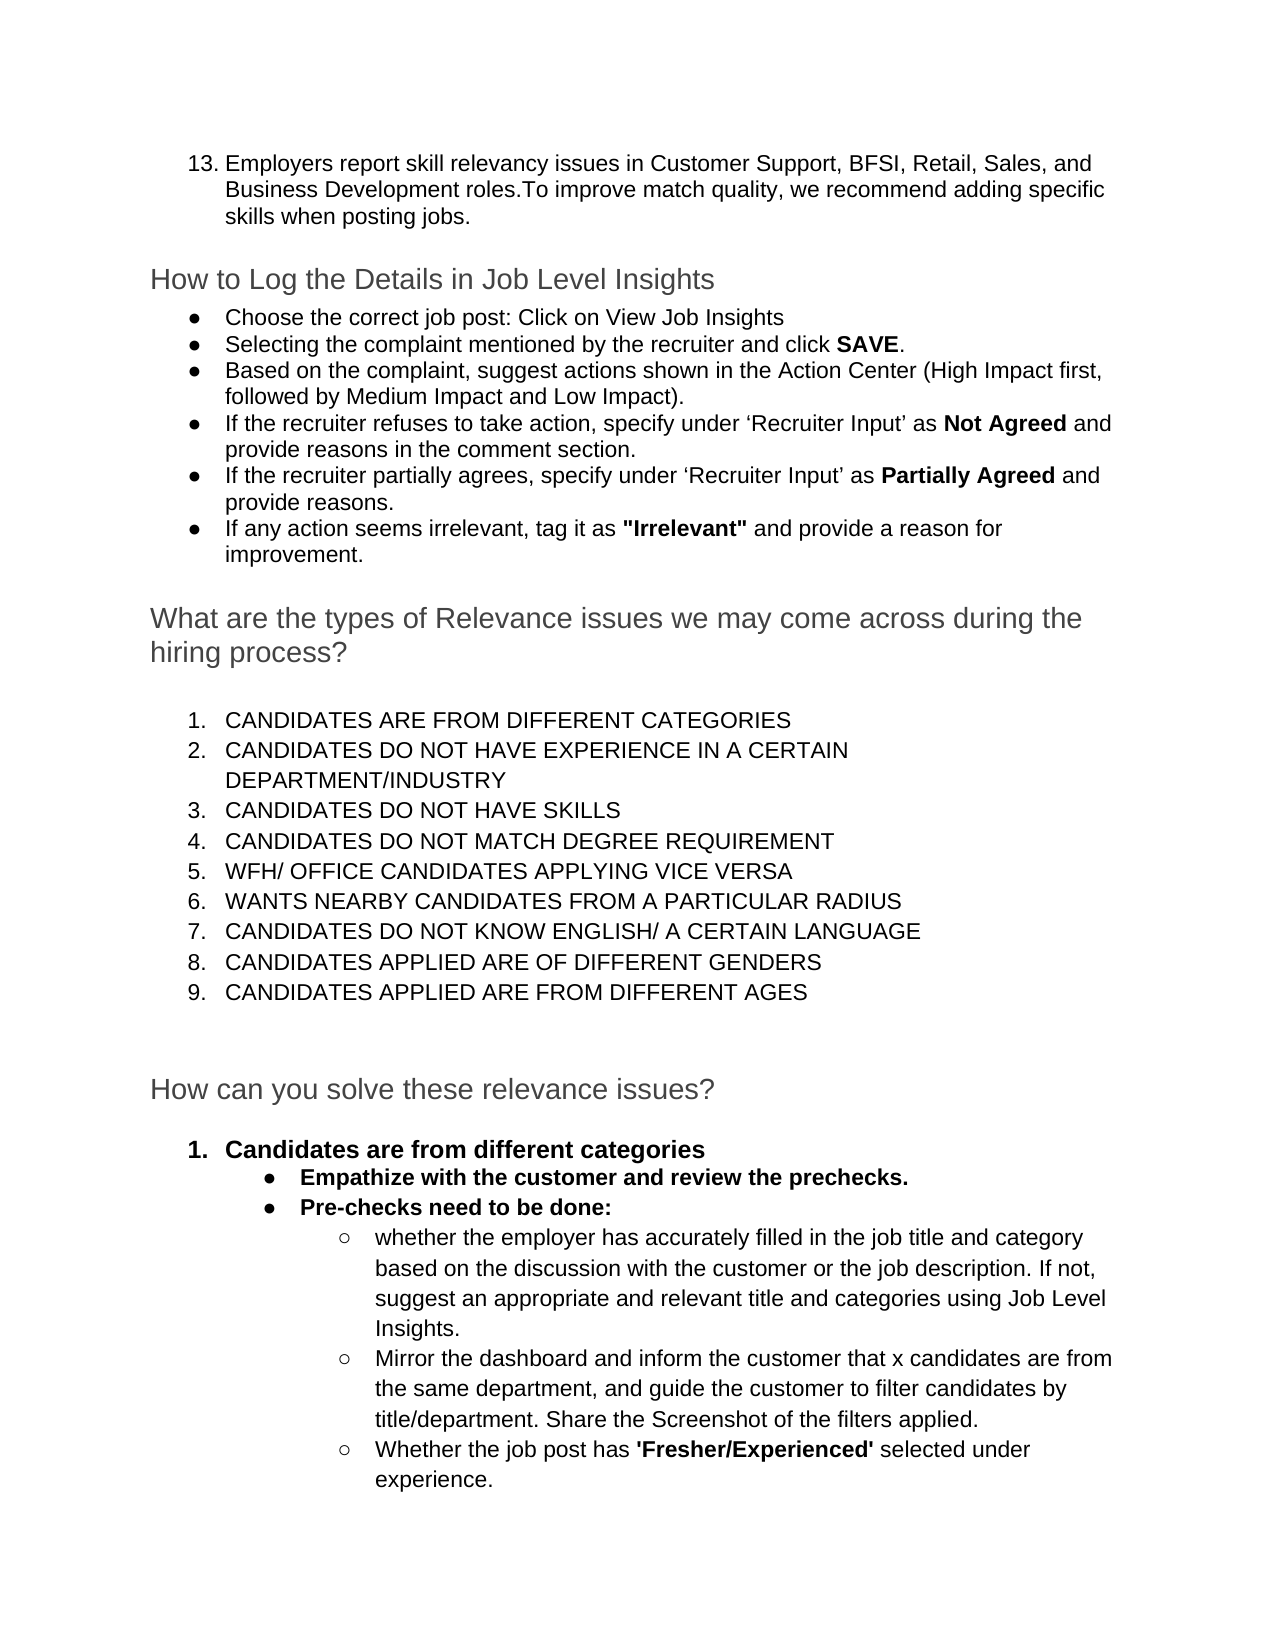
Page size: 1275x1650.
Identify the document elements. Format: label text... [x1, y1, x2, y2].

list CANDIDATES ARE FROM DIFFERENT CATEGORIES [187, 707, 1125, 733]
list WANTS NEARBY CANDIDATES FROM A PARTICULAR RADIUS [187, 888, 1125, 914]
list Selecting the complaint mentioned by the recruiter and click SAVE. [187, 331, 1125, 357]
list Employers report skill relevancy issues in Customer Support, BFSI, Retail, Sales, and Business Development roles.To improve match quality, we recommend adding specific skills when posting jobs. [187, 150, 1125, 229]
list Based on the complaint, suggest actions shown in the Action Center (High Impact first, followed by Medium Impact and Low Impact). [187, 357, 1125, 410]
list Choose the correct job post: Click on View Job Insights [187, 304, 1125, 331]
subtitle What are the types of Relevance issues we may come across during the hiring process? [150, 601, 1125, 668]
list CANDIDATES DO NOT HAVE EXPERIENCE IN A CERTAIN DEPARTMENT/INDUSTRY [187, 737, 1125, 793]
list If the recruiter refuses to take action, specify under ‘Recruiter Input’ as Not Agreed and provide reasons in the comment section. [187, 410, 1125, 462]
list CANDIDATES DO NOT HAVE SKILLS [187, 797, 1125, 824]
list Mirror the dashboard and inform the customer that x candidates are from the same department, and guide the customer to filter candidates by title/department. Share the Screenshot of the filters applied. [337, 1345, 1125, 1432]
subtitle How to Log the Details in Job Level Insights [150, 262, 1125, 296]
list WFH/ OFFICE CANDIDATES APPLYING VICE VERSA [187, 858, 1125, 884]
list whether the employer has accurately filled in the job title and category based on the discussion with the customer or the job description. If not, suggest an appropriate and relevant title and categories using Job Level Insights. [337, 1224, 1125, 1341]
list Pre-checks need to be done: [262, 1194, 1125, 1220]
list If any action seems irrelevant, tag it as "Irrelevant" and provide a reason for improvement. [187, 515, 1125, 568]
list Whether the job post has 'Fresher/Experienced' selected under experience. [337, 1436, 1125, 1492]
list CANDIDATES DO NOT KNOW ENGLISH/ A CERTAIN LANGUAGE [187, 918, 1125, 944]
subtitle Candidates are from different categories [187, 1135, 1125, 1164]
list If the recruiter partially agrees, specify under ‘Recruiter Input’ as Partially Agreed and provide reasons. [187, 462, 1125, 515]
list Empathize with the customer and review the prechecks. [262, 1164, 1125, 1190]
subtitle How can you solve these relevance issues? [150, 1072, 1125, 1106]
list CANDIDATES APPLIED ARE FROM DIFFERENT AGES [187, 979, 1125, 1005]
list CANDIDATES DO NOT MATCH DEGREE REQUIREMENT [187, 828, 1125, 854]
list CANDIDATES APPLIED ARE OF DIFFERENT GENDERS [187, 948, 1125, 975]
